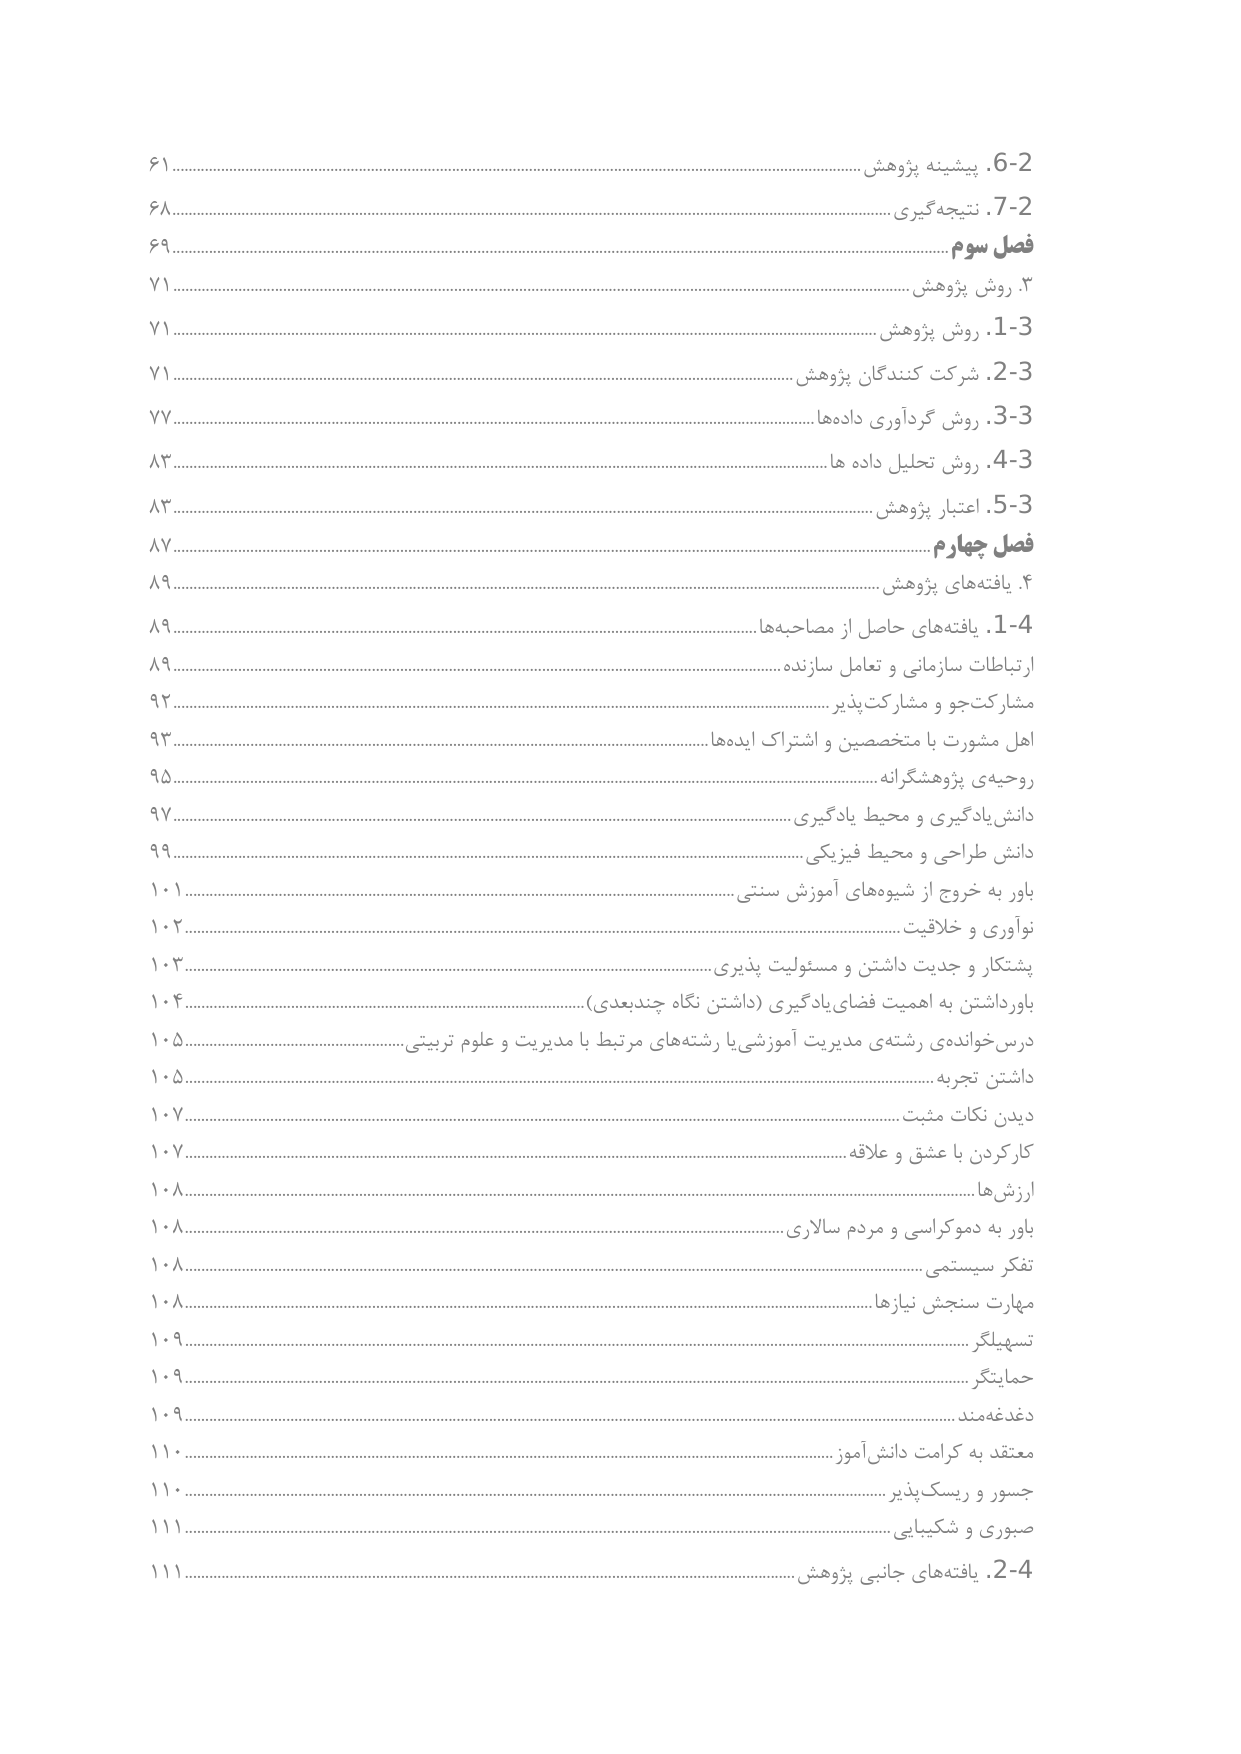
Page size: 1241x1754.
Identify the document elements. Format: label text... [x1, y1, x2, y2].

text 3‏-‏1‏. روش پژوهش 71 [148, 313, 1033, 344]
text 3‏-‏4‏. روش تحلیل داده ها 83 [148, 446, 1033, 478]
text 3. روش پژوهش 71 [148, 275, 1033, 300]
text 4‏-‏2‏. یافته‌های جانبی پژوهش 111 [148, 1555, 1033, 1587]
text تسهیلگر 109 [148, 1330, 1033, 1355]
text 4‏-‏1‏. یافته‌های حاصل از مصاحبه‌ها 89 [148, 611, 1033, 642]
text دغدغه‌مند 109 [148, 1405, 1033, 1430]
text ارزش‌ها 108 [148, 1180, 1033, 1205]
text روحیه‌ی پژوهشگرانه 95 [148, 767, 1033, 792]
text مشارکت‌جو و مشارکت‌پذیر 92 [148, 692, 1033, 717]
text باورداشتن به اهمیت فضای‌یادگیری (داشتن نگاه چندبعدی) 104 [148, 992, 1033, 1017]
text 3‏-‏3‏. روش گردآوری داده‌ها 77 [148, 401, 1033, 433]
text جسور و ریسک‌پذیر 110 [148, 1480, 1033, 1505]
text دانش‌یادگیری و محیط یادگیری 97 [148, 805, 1033, 830]
text فصل چهارم 87 [148, 534, 1033, 561]
text صبوری و شکیبایی 111 [148, 1517, 1033, 1542]
text تفکر سیستمی 108 [148, 1255, 1033, 1280]
text 2‏-‏7‏. نتیجه‌گیری 68 [148, 192, 1033, 224]
text مهارت سنجش نیازها 108 [148, 1292, 1033, 1317]
text 3‏-‏5‏. اعتبار پژوهش 83 [148, 490, 1033, 522]
text پشتکار و جدیت داشتن و مسئولیت پذیری 103 [148, 955, 1033, 980]
text در‌س‌خوانده‌ی رشته‌ی مدیریت آموزشی‌یا رشته‌های مرتبط با مدیریت و علوم تربیتی 105 [148, 1030, 1033, 1055]
text داشتن تجربه‌ 105 [148, 1067, 1033, 1092]
text 3‏-‏2‏. شرکت کنندگان پژوهش 71 [148, 357, 1033, 389]
text معتقد به کرامت دانش‌آموز 110 [148, 1442, 1033, 1467]
text دیدن نکات مثبت 107 [148, 1105, 1033, 1130]
text باور به خروج از شیوه‌های آموزش سنتی 101 [148, 880, 1033, 905]
text نوآوری و خلاقیت 102 [148, 917, 1033, 942]
text اهل مشورت با متخصصین و اشتراک ایده‌ها 93 [148, 730, 1033, 755]
text فصل سوم 69 [148, 236, 1033, 263]
text کارکردن با عشق و علاقه 107 [148, 1142, 1033, 1167]
text 4. یافته‌های پژوهش 89 [148, 573, 1033, 598]
text حمایتگر 109 [148, 1367, 1033, 1392]
text 2‏-‏6‏. پیشینه پژوهش 61 [148, 148, 1033, 179]
text ارتباطات سازمانی و تعامل سازنده 89 [148, 655, 1033, 680]
text دانش طراحی و محیط فیزیکی 99 [148, 842, 1033, 867]
text باور به دموکراسی و مردم سالاری 108 [148, 1217, 1033, 1242]
